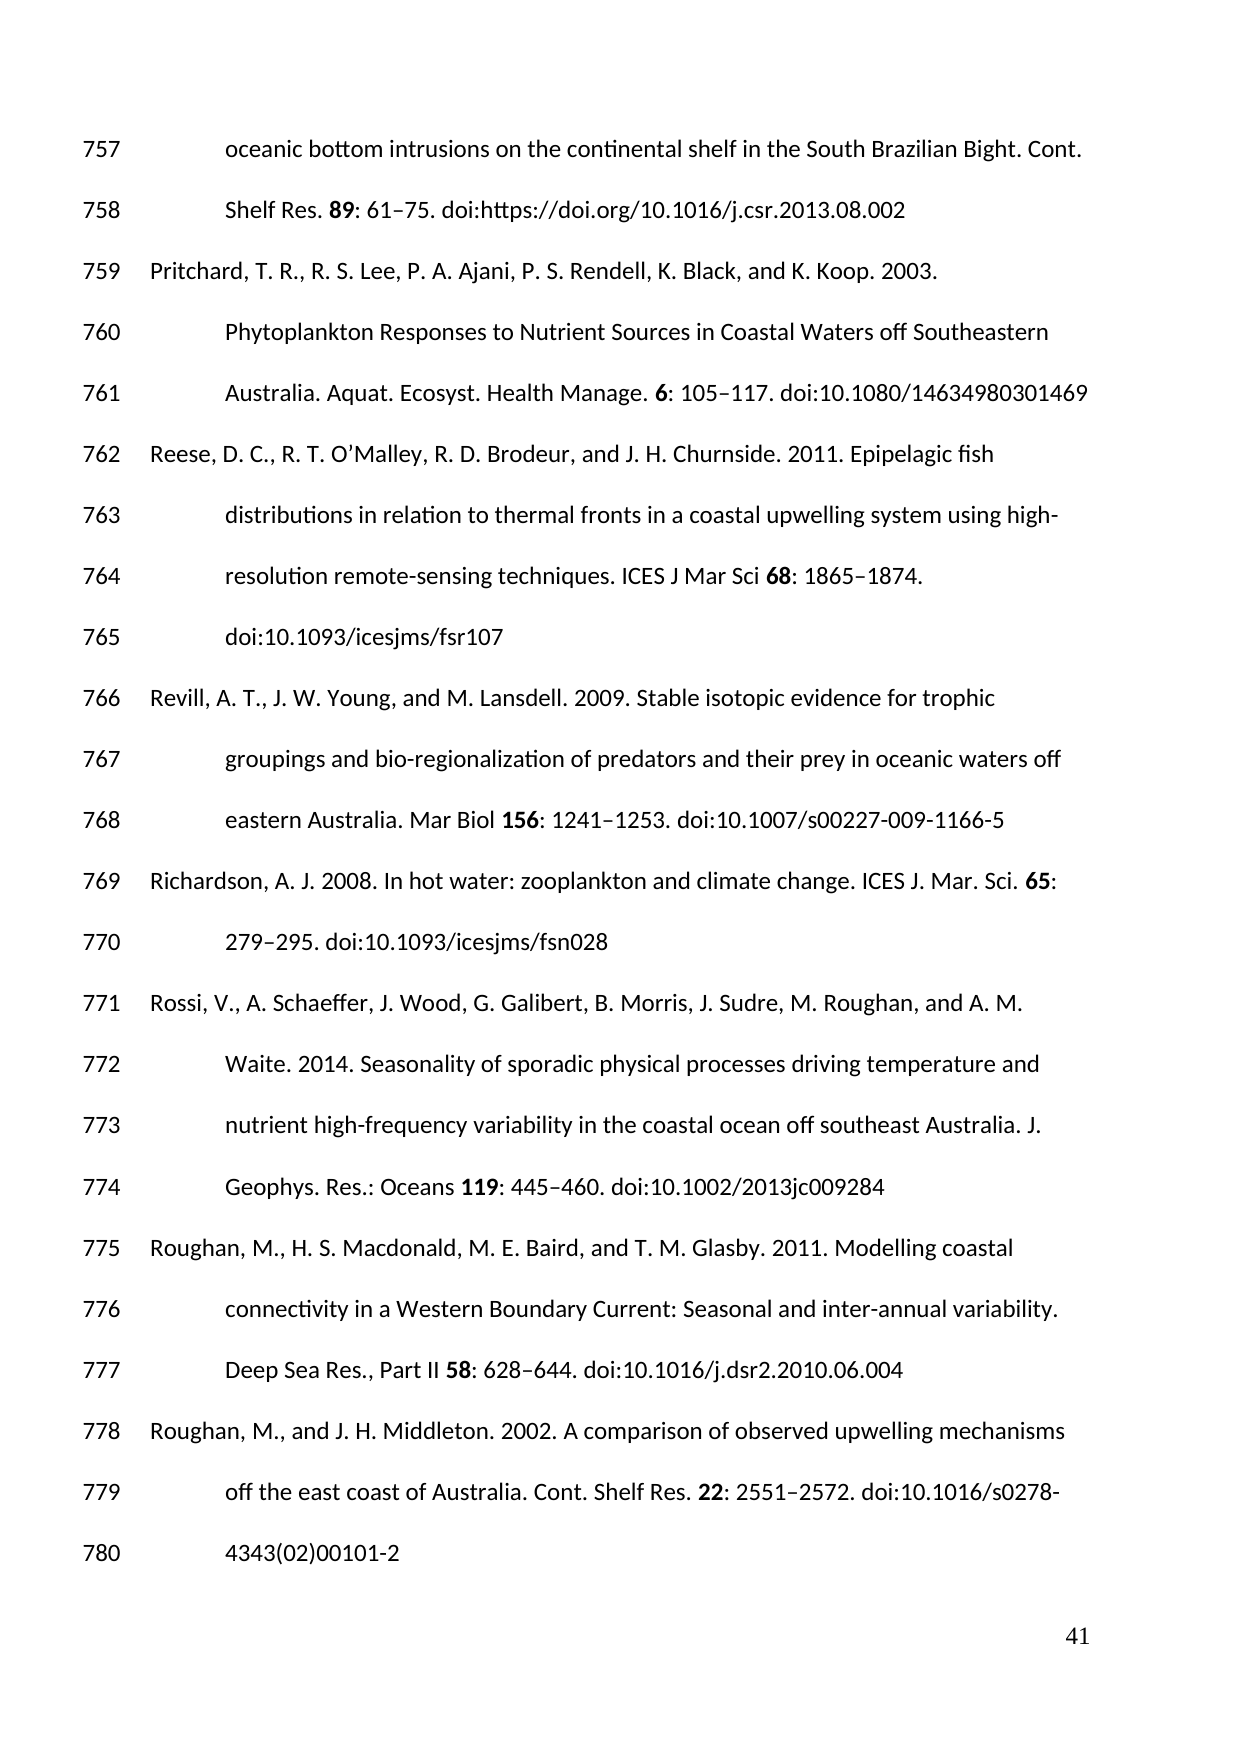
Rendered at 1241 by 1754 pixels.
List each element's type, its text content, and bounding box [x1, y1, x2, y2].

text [150, 133, 1090, 224]
text Richardson, A. J. 2008. In hot water: zooplankton and climate change. ICES J. Mar. Sci. 65: 279–295. doi:10.1093/icesjms/fsn028 [150, 865, 1090, 957]
text Roughan, M., and J. H. Middleton. 2002. A comparison of observed upwelling mechanisms off the east coast of Australia. Cont. Shelf Res. 22: 2551–2572. doi:10.1016/s0278-4343(02)00101-2 [150, 1415, 1090, 1567]
text Reese, D. C., R. T. O’Malley, R. D. Brodeur, and J. H. Churnside. 2011. Epipelagic fish distributions in relation to thermal fronts in a coastal upwelling system using high-resolution remote-sensing techniques. ICES J Mar Sci 68: 1865–1874. doi:10.1093/icesjms/fsr107 [150, 438, 1090, 652]
text Revill, A. T., J. W. Young, and M. Lansdell. 2009. Stable isotopic evidence for trophic groupings and bio-regionalization of predators and their prey in oceanic waters off eastern Australia. Mar Biol 156: 1241–1253. doi:10.1007/s00227-009-1166-5 [150, 682, 1090, 835]
text Rossi, V., A. Schaeffer, J. Wood, G. Galibert, B. Morris, J. Sudre, M. Roughan, and A. M. Waite. 2014. Seasonality of sporadic physical processes driving temperature and nutrient high-frequency variability in the coastal ocean off southeast Australia. J. Geophys. Res.: Oceans 119: 445–460. doi:10.1002/2013jc009284 [150, 987, 1090, 1201]
text Pritchard, T. R., R. S. Lee, P. A. Ajani, P. S. Rendell, K. Black, and K. Koop. 2003. Phytoplankton Responses to Nutrient Sources in Coastal Waters off Southeastern Australia. Aquat. Ecosyst. Health Manage. 6: 105–117. doi:10.1080/14634980301469 [150, 255, 1090, 408]
text Roughan, M., H. S. Macdonald, M. E. Baird, and T. M. Glasby. 2011. Modelling coastal connectivity in a Western Boundary Current: Seasonal and inter-annual variability. Deep Sea Res., Part II 58: 628–644. doi:10.1016/j.dsr2.2010.06.004 [150, 1232, 1090, 1384]
